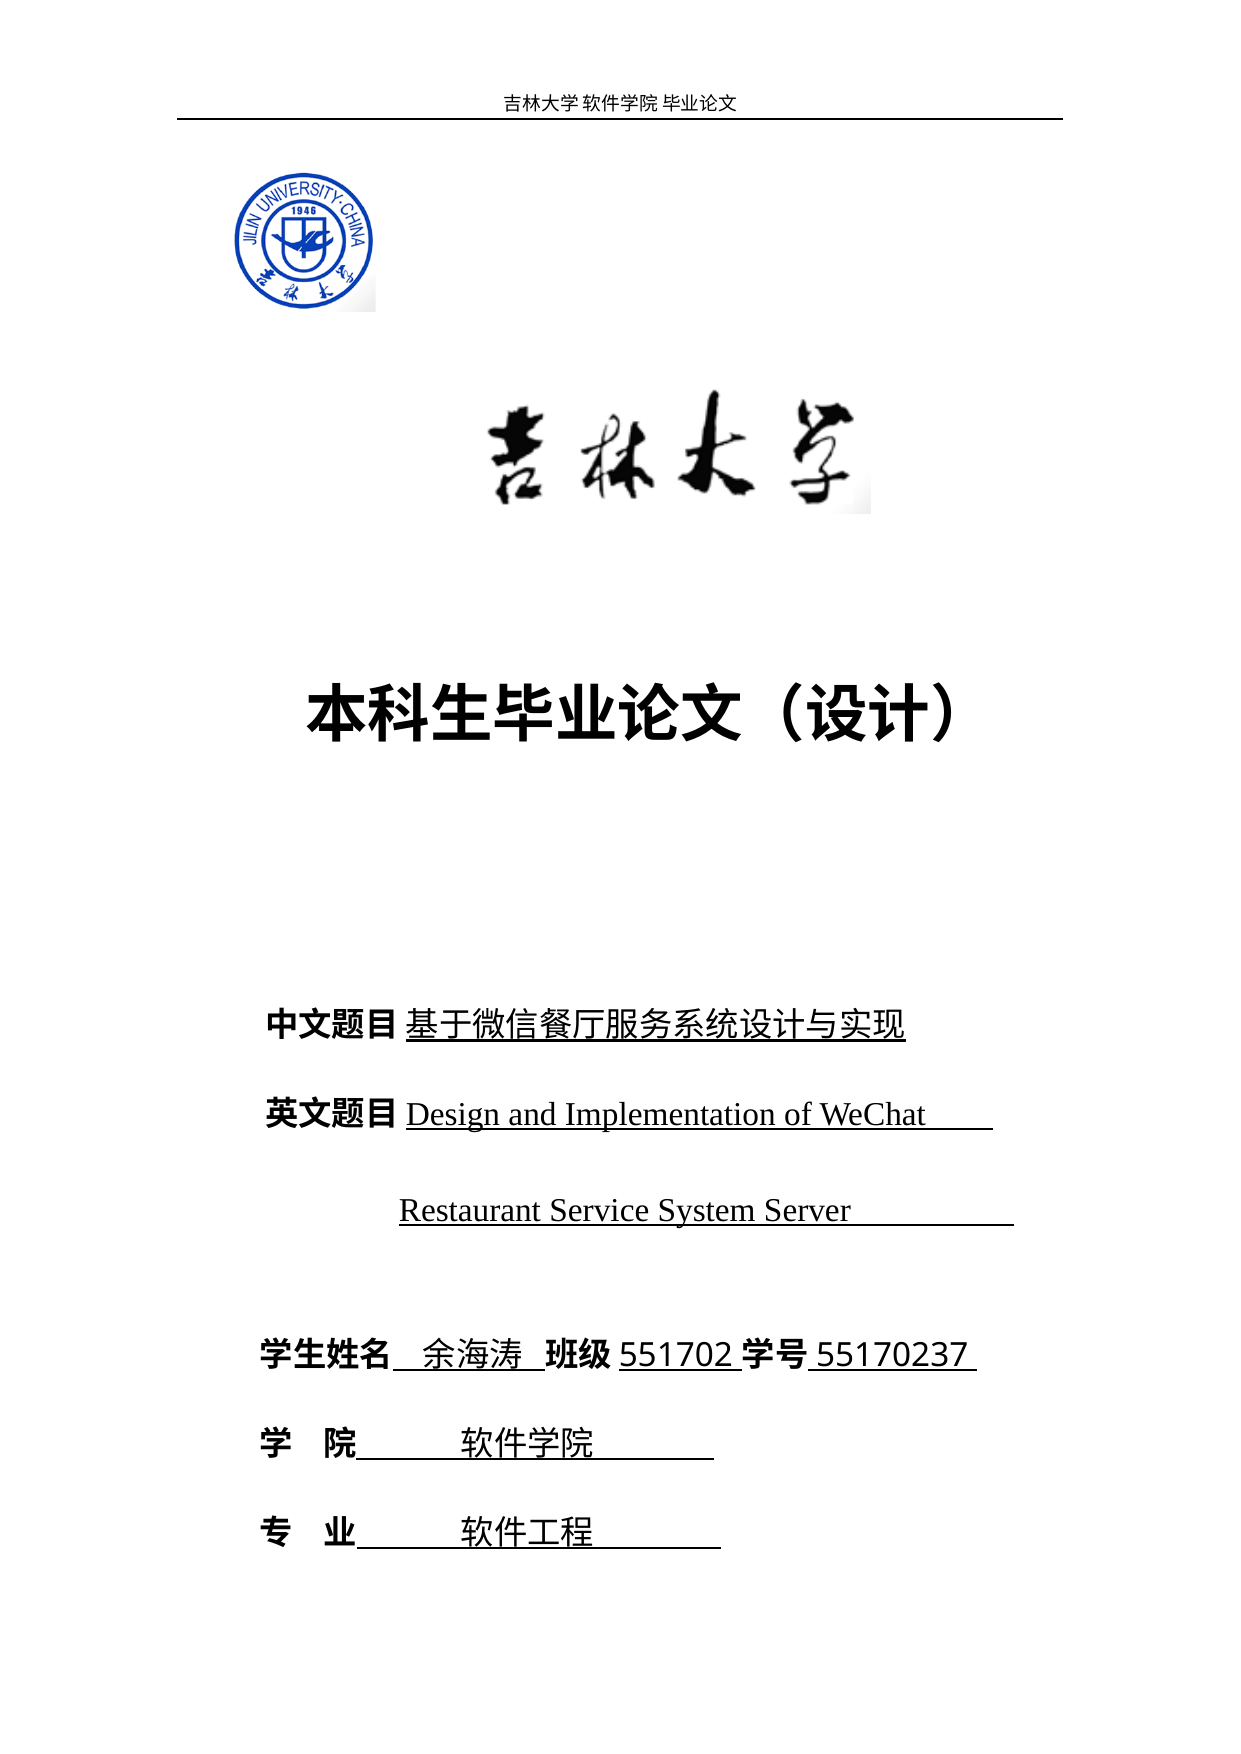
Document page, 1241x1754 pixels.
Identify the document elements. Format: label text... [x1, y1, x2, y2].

text 英文题目 Design and Implementation of WeChat Restaurant Service System Server [265, 1079, 1063, 1241]
text 学 院 软件学院 [177, 1408, 1063, 1473]
picture [233, 169, 376, 312]
text 专 业 软件工程 [177, 1497, 1063, 1562]
text 学生姓名 余海涛 班级551702 学号 55170237 [177, 1319, 1063, 1384]
text 中文题目 基于微信餐厅服务系统设计与实现 [265, 990, 1063, 1055]
text 本科生毕业论文（设计） [177, 660, 1063, 758]
picture [477, 381, 871, 514]
